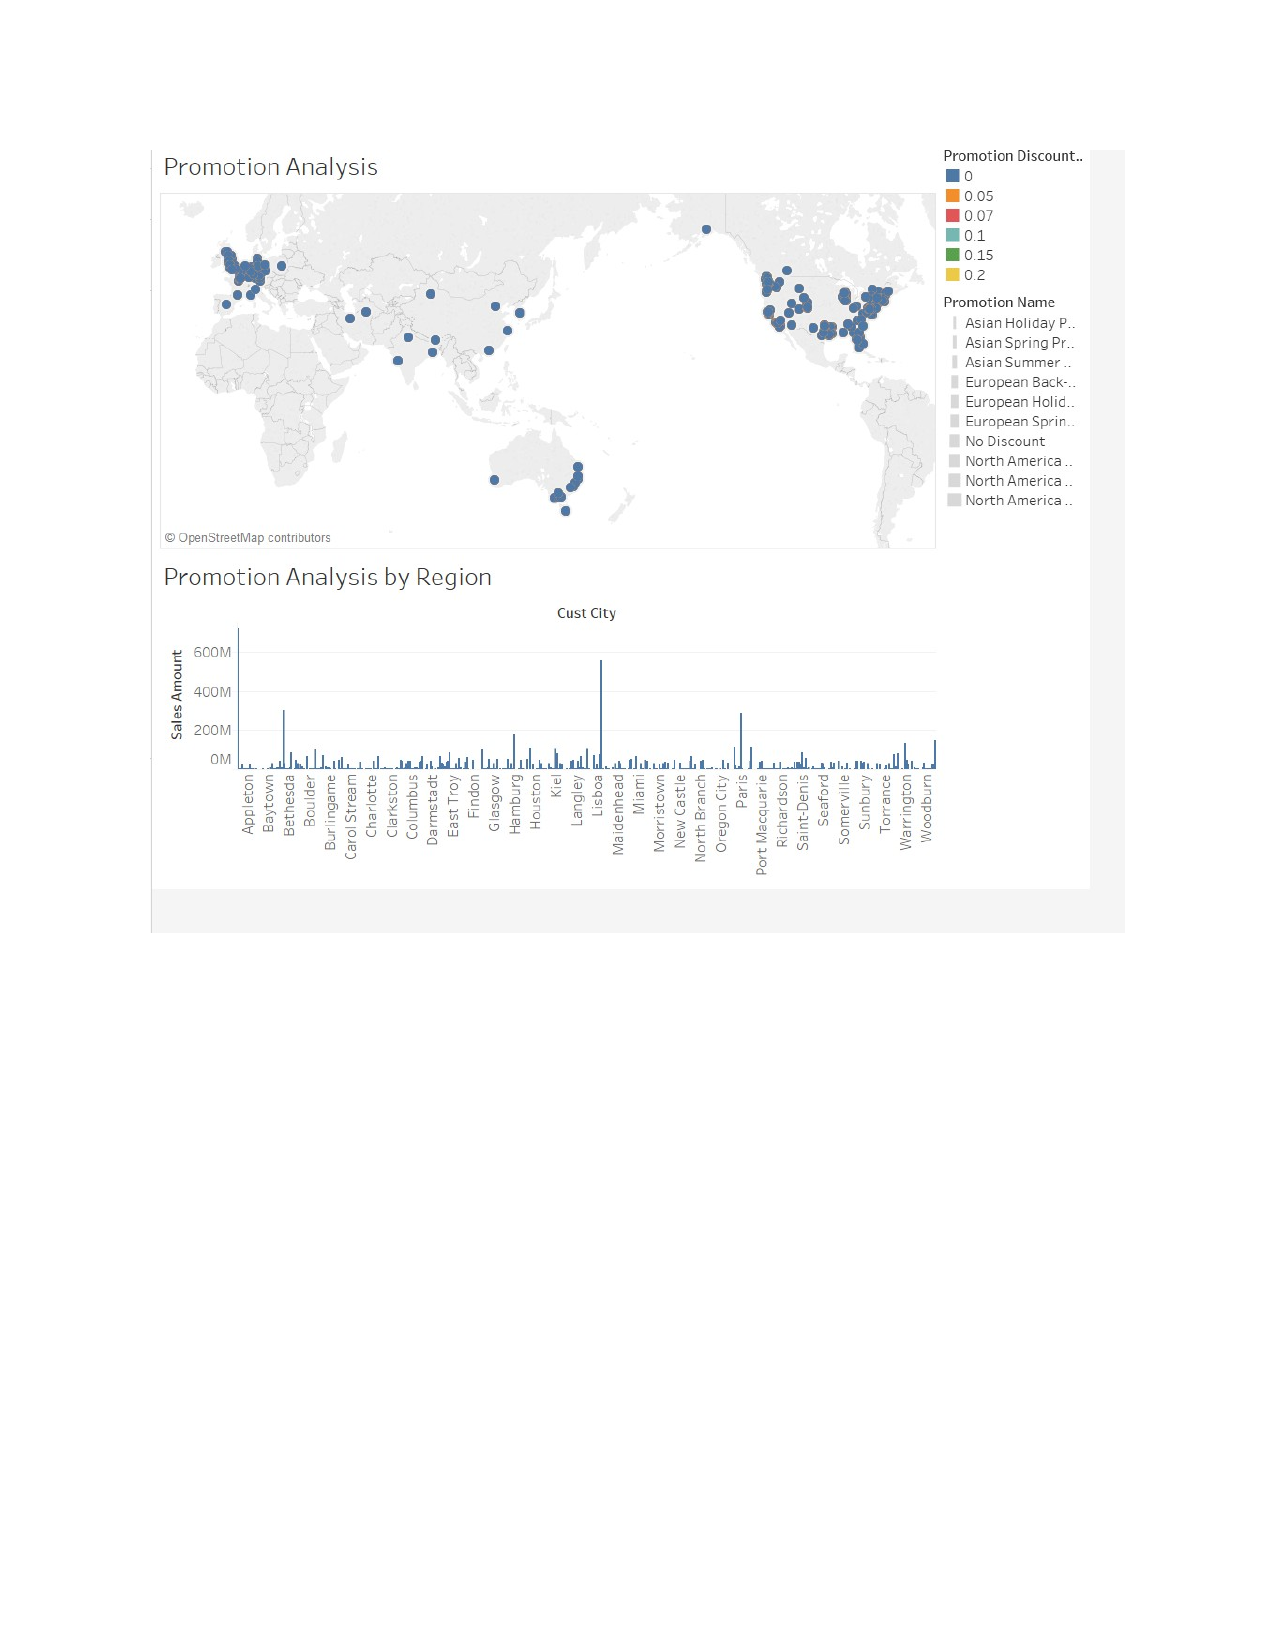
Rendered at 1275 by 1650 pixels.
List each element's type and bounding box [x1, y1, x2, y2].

picture [150, 150, 1125, 933]
